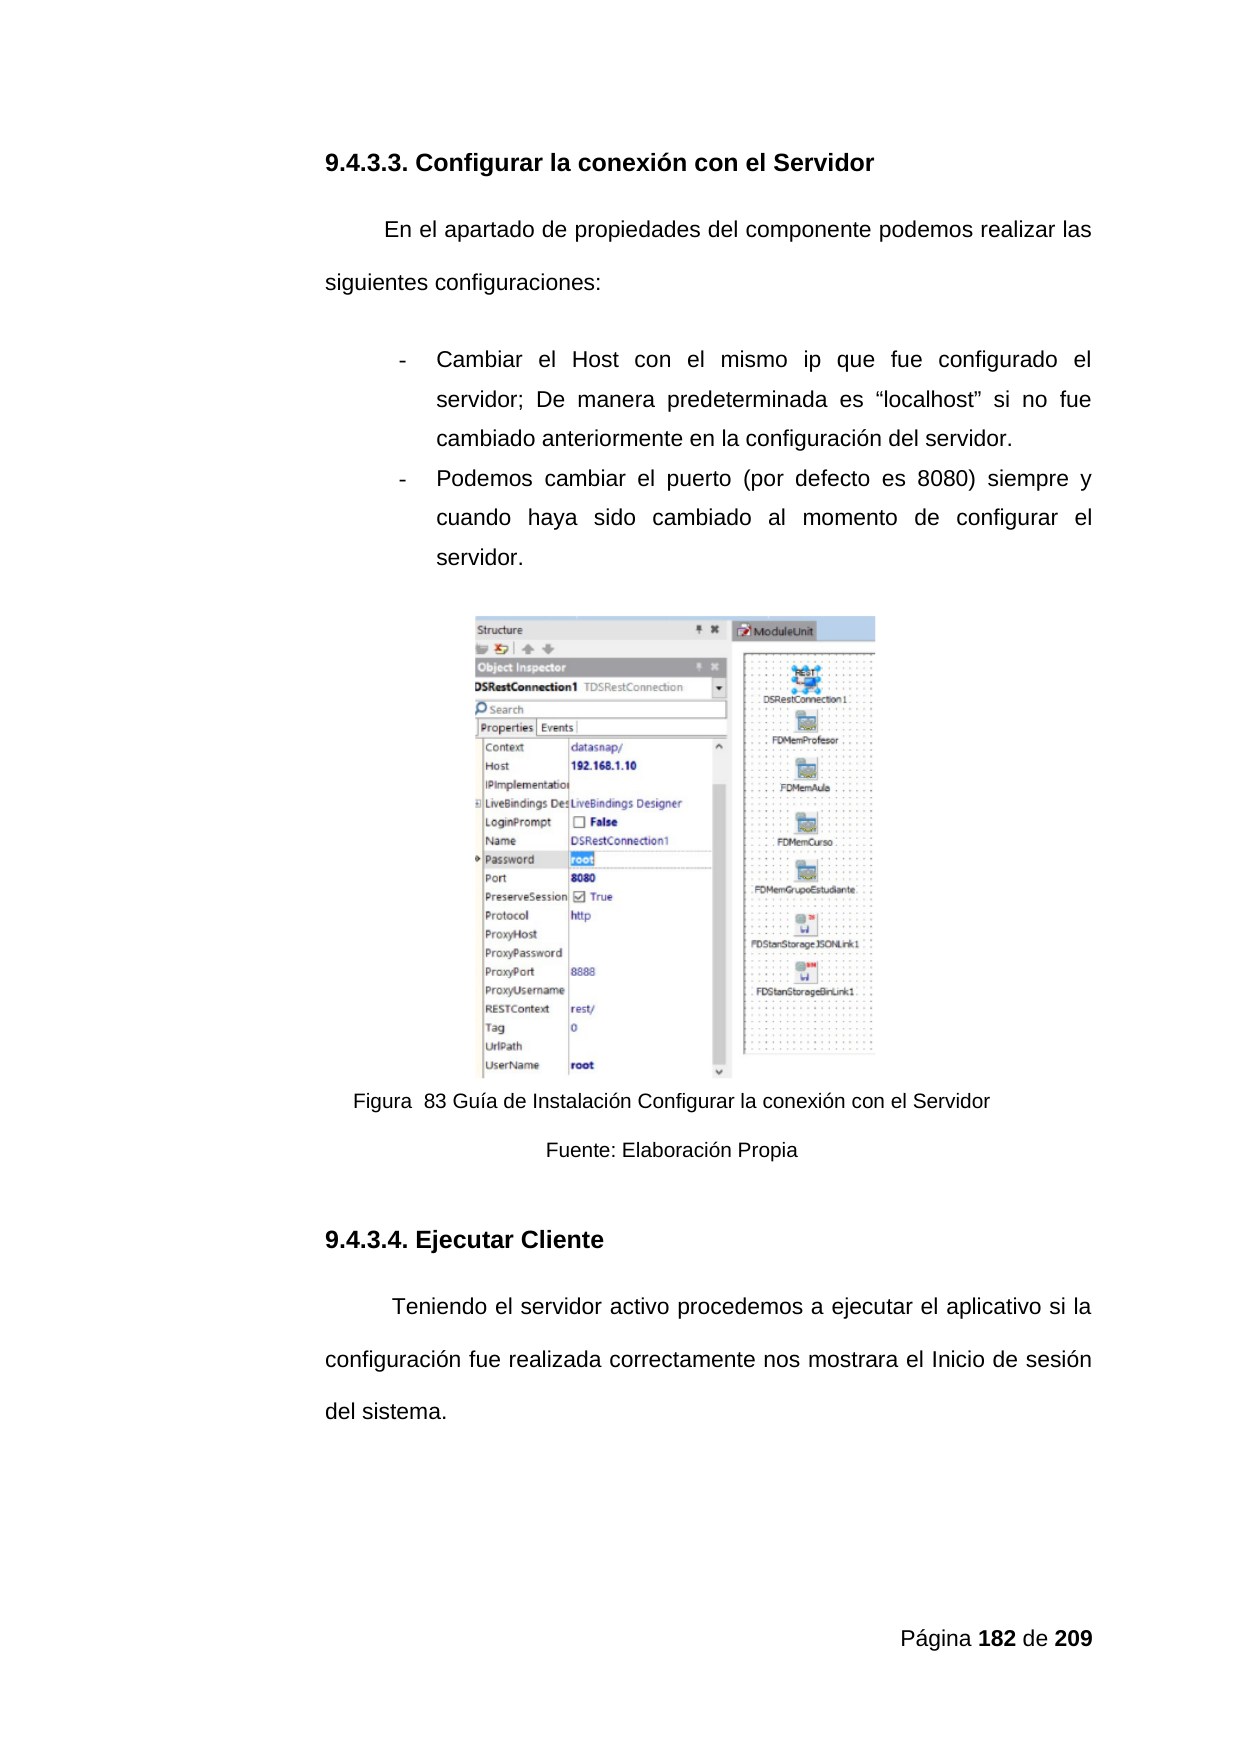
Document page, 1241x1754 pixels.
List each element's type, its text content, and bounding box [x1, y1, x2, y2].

text Figura 89 Guía de Instalación Configurar la conexión con el Servidor [177, 1088, 1092, 1112]
text En el apartado de propiedades del componente podemos realizar las siguientes configuraciones: [325, 216, 1092, 295]
text 9.4.3.4. Ejecutar Cliente [251, 1225, 1092, 1253]
list Podemos cambiar el puerto (por defecto es 8080) siempre y cuando haya sido cambiado al momento de configurar el servidor. [398, 465, 1092, 570]
list Cambiar el Host con el mismo ip que fue configurado el servidor; De manera predeterminada es “localhost” si no fue cambiado anteriormente en la configuración del servidor. [398, 346, 1092, 452]
text Teniendo el servidor activo procedemos a ejecutar el aplicativo si la configuración fue realizada correctamente nos mostrara el Inicio de sesión del sistema. [325, 1293, 1092, 1424]
picture [467, 609, 886, 1089]
text 9.4.3.3. Configurar la conexión con el Servidor [251, 148, 1092, 176]
text Fuente: Elaboración Propia [177, 1137, 1092, 1161]
